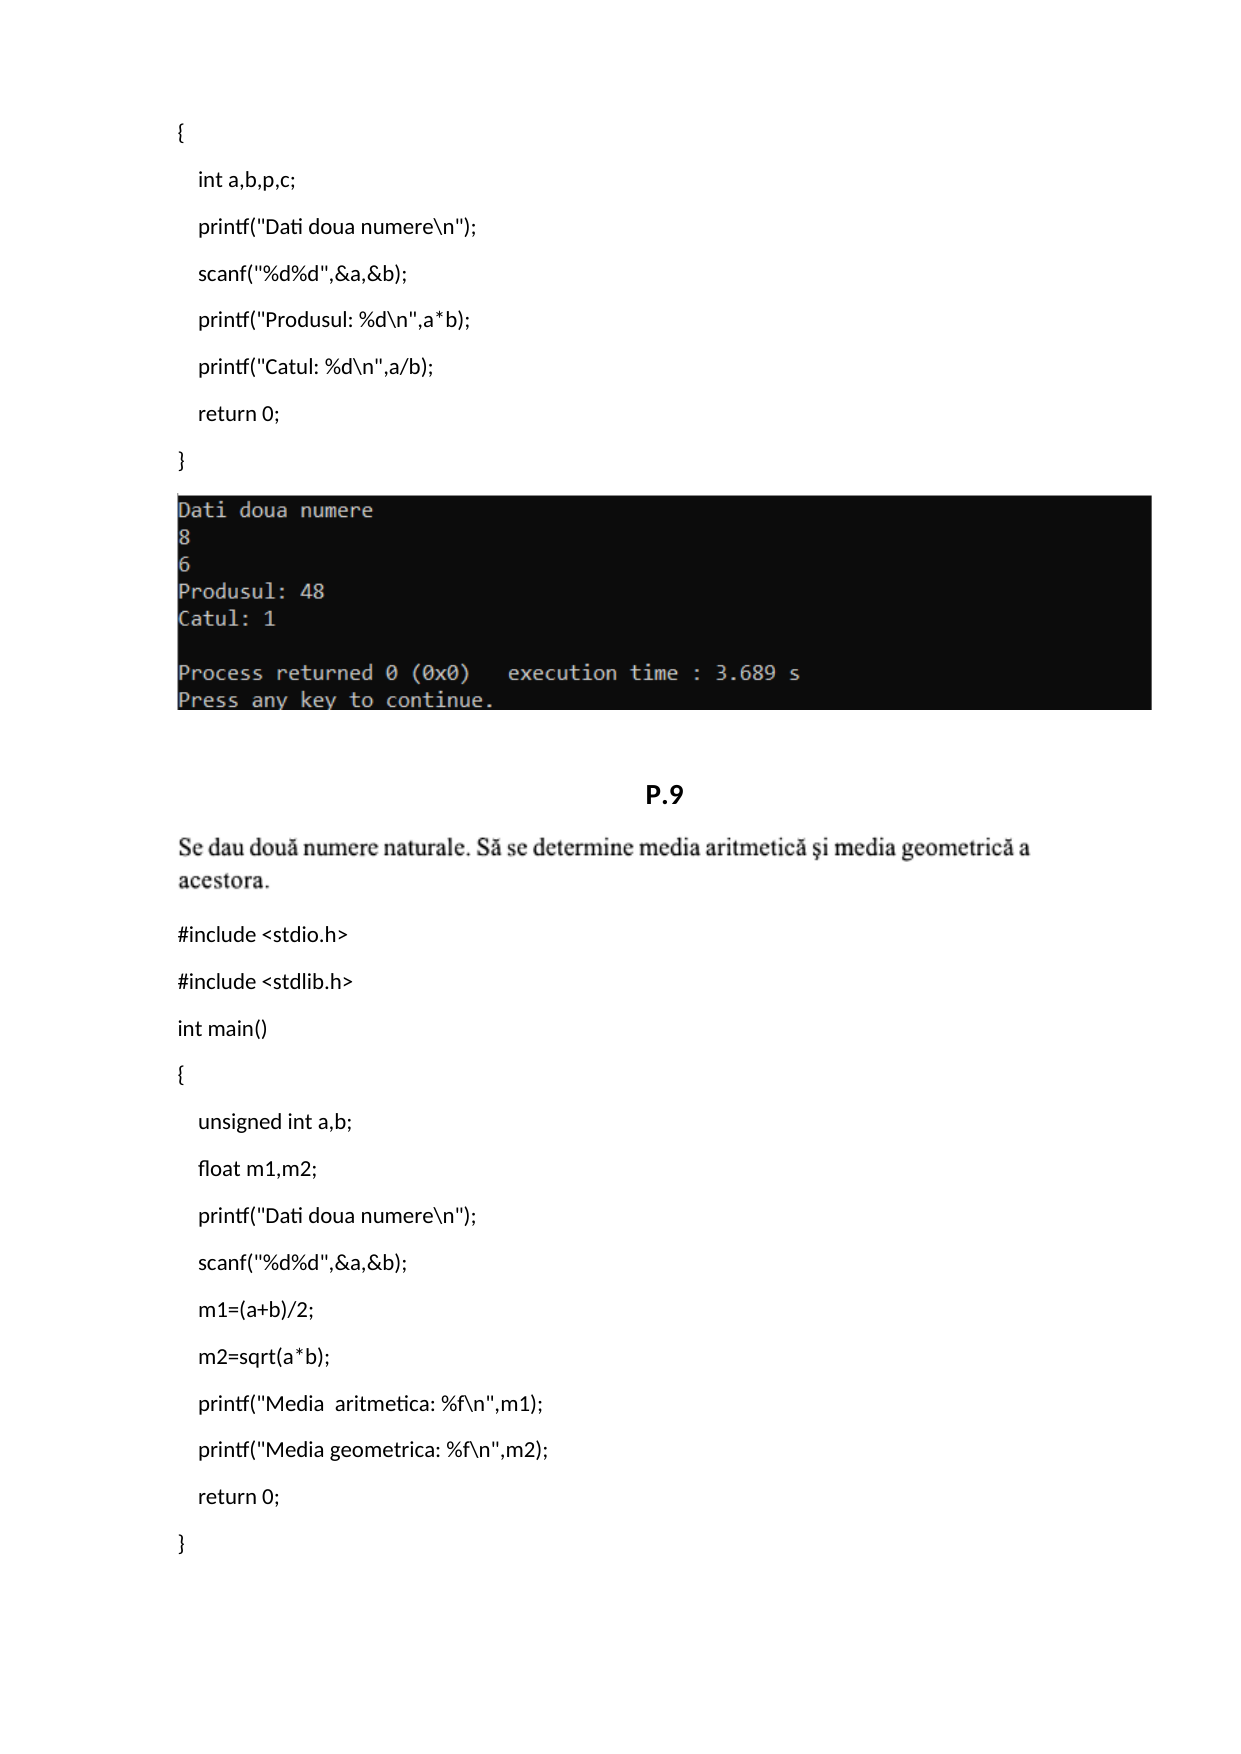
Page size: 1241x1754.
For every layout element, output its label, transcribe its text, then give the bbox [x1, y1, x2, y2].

text unsigned int a,b; [177, 1107, 1152, 1136]
text { [177, 118, 1152, 146]
text P.9 [177, 776, 1152, 811]
picture [177, 493, 1152, 710]
text printf("Catul: %d\n",a/b); [177, 352, 1152, 381]
text int main() [177, 1014, 1152, 1042]
text printf("Dati doua numere\n"); [177, 1201, 1152, 1229]
text { [177, 1061, 1152, 1089]
text #include <stdlib.h> [177, 967, 1152, 995]
text m2=sqrt(a*b); [177, 1342, 1152, 1370]
text printf("Media geometrica: %f\n",m2); [177, 1436, 1152, 1464]
text m1=(a+b)/2; [177, 1295, 1152, 1323]
picture [177, 830, 1037, 902]
text printf("Dati doua numere\n"); [177, 212, 1152, 240]
text printf("Media aritmetica: %f\n",m1); [177, 1389, 1152, 1417]
text int a,b,p,c; [177, 165, 1152, 193]
text scanf("%d%d",&a,&b); [177, 259, 1152, 287]
text printf("Produsul: %d\n",a*b); [177, 306, 1152, 334]
text float m1,m2; [177, 1154, 1152, 1182]
text return 0; [177, 399, 1152, 427]
text scanf("%d%d",&a,&b); [177, 1248, 1152, 1276]
text } [177, 446, 1152, 474]
text #include <stdio.h> [177, 920, 1152, 948]
text } [177, 1529, 1152, 1557]
text return 0; [177, 1482, 1152, 1511]
